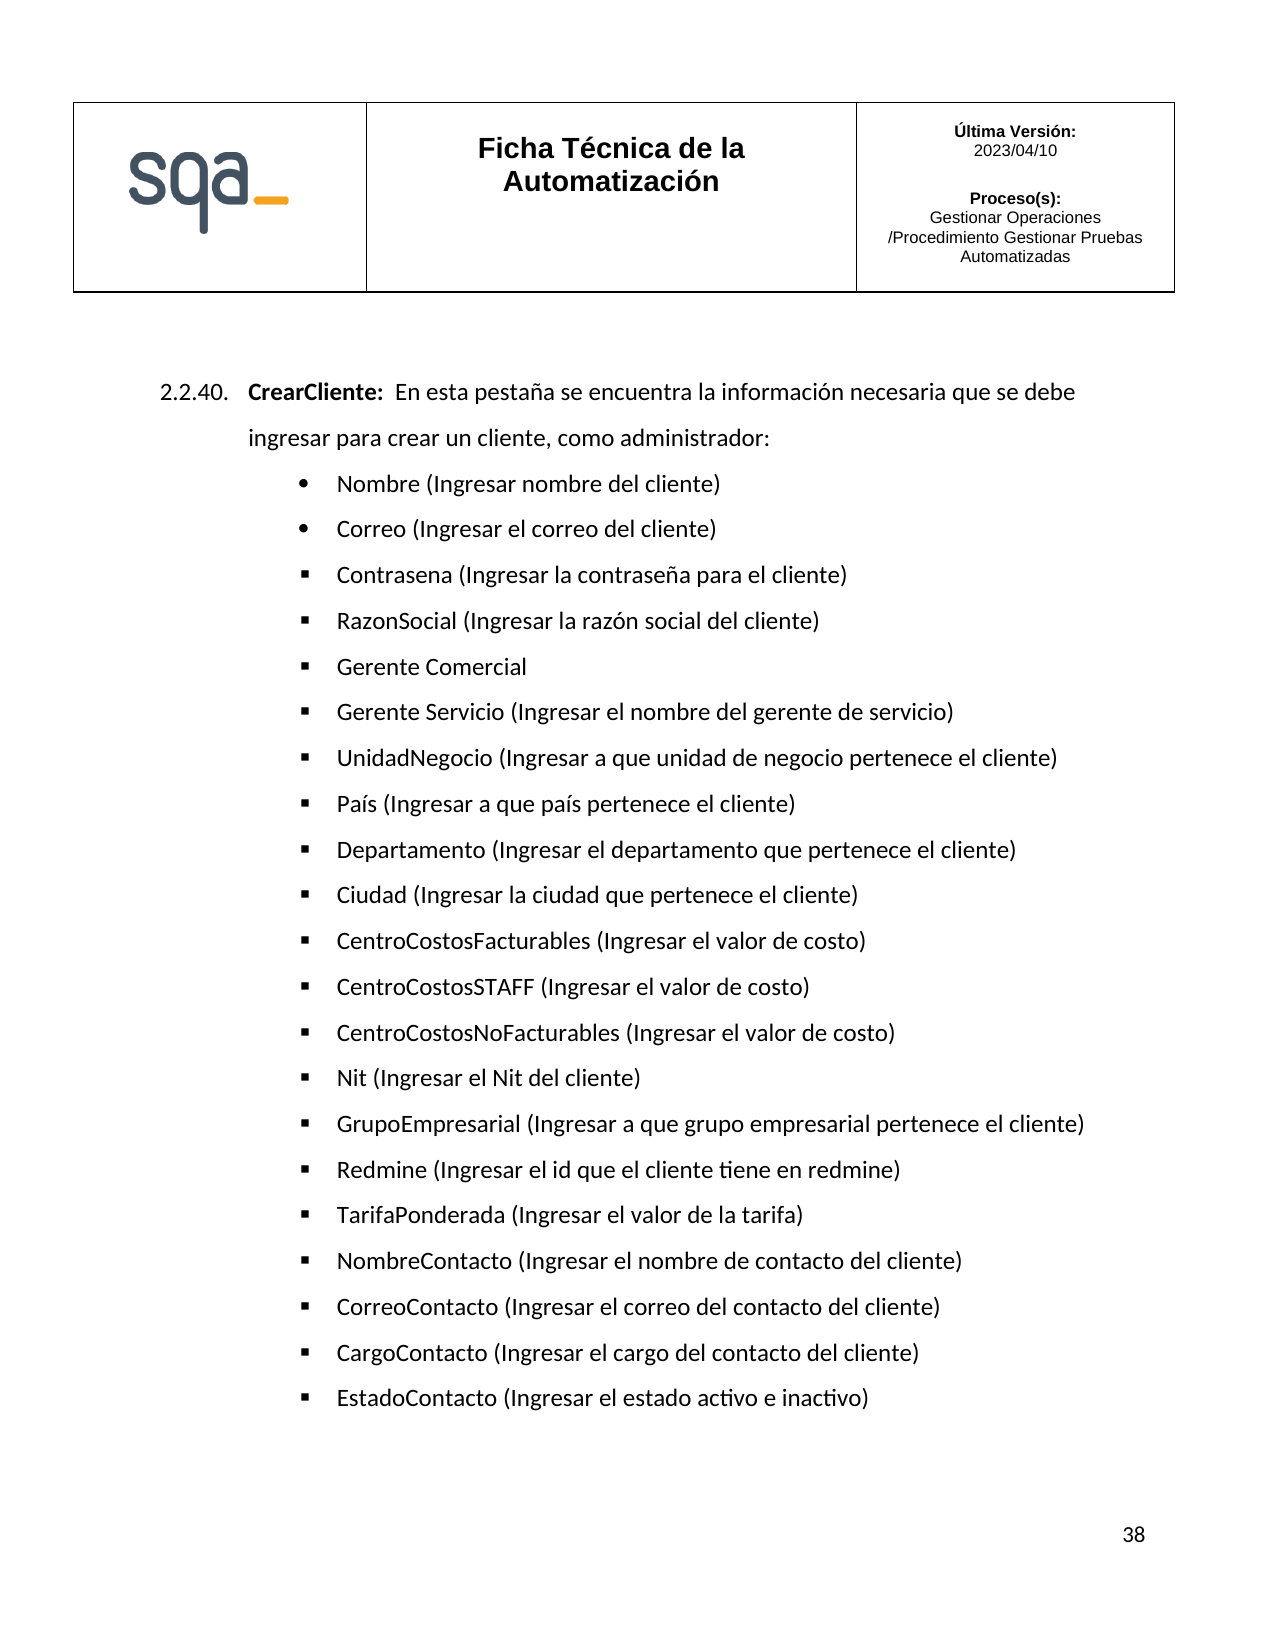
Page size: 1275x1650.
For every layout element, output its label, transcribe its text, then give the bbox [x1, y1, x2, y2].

list Gerente Comercial [299, 651, 1145, 681]
list CentroCostosNoFacturables (Ingresar el valor de costo) [299, 1017, 1145, 1047]
list CrearCliente: En esta pestaña se encuentra la información necesaria que se debe ingresar para crear un cliente, como administrador: [159, 376, 1145, 453]
list CentroCostosSTAFF (Ingresar el valor de costo) [299, 971, 1145, 1001]
list Gerente Servicio (Ingresar el nombre del gerente de servicio) [299, 697, 1145, 727]
list NombreContacto (Ingresar el nombre de contacto del cliente) [299, 1245, 1145, 1276]
list RazonSocial (Ingresar la razón social del cliente) [299, 605, 1145, 636]
list CentroCostosFacturables (Ingresar el valor de costo) [299, 925, 1145, 956]
list UnidadNegocio (Ingresar a que unidad de negocio pertenece el cliente) [299, 742, 1145, 773]
list EstadoContacto (Ingresar el estado activo e inactivo) [299, 1382, 1145, 1413]
list Ciudad (Ingresar la ciudad que pertenece el cliente) [299, 879, 1145, 910]
list Correo (Ingresar el correo del cliente) [299, 514, 1145, 544]
list CorreoContacto (Ingresar el correo del contacto del cliente) [299, 1291, 1145, 1322]
list CargoContacto (Ingresar el cargo del contacto del cliente) [299, 1337, 1145, 1367]
picture [129, 152, 289, 234]
list País (Ingresar a que país pertenece el cliente) [299, 788, 1145, 818]
list Nit (Ingresar el Nit del cliente) [299, 1062, 1145, 1093]
list GrupoEmpresarial (Ingresar a que grupo empresarial pertenece el cliente) [299, 1108, 1145, 1139]
list Redmine (Ingresar el id que el cliente tiene en redmine) [299, 1154, 1145, 1184]
list Contrasena (Ingresar la contraseña para el cliente) [299, 559, 1145, 590]
list Nombre (Ingresar nombre del cliente) [299, 468, 1145, 498]
list TarifaPonderada (Ingresar el valor de la tarifa) [299, 1199, 1145, 1230]
list Departamento (Ingresar el departamento que pertenece el cliente) [299, 834, 1145, 864]
